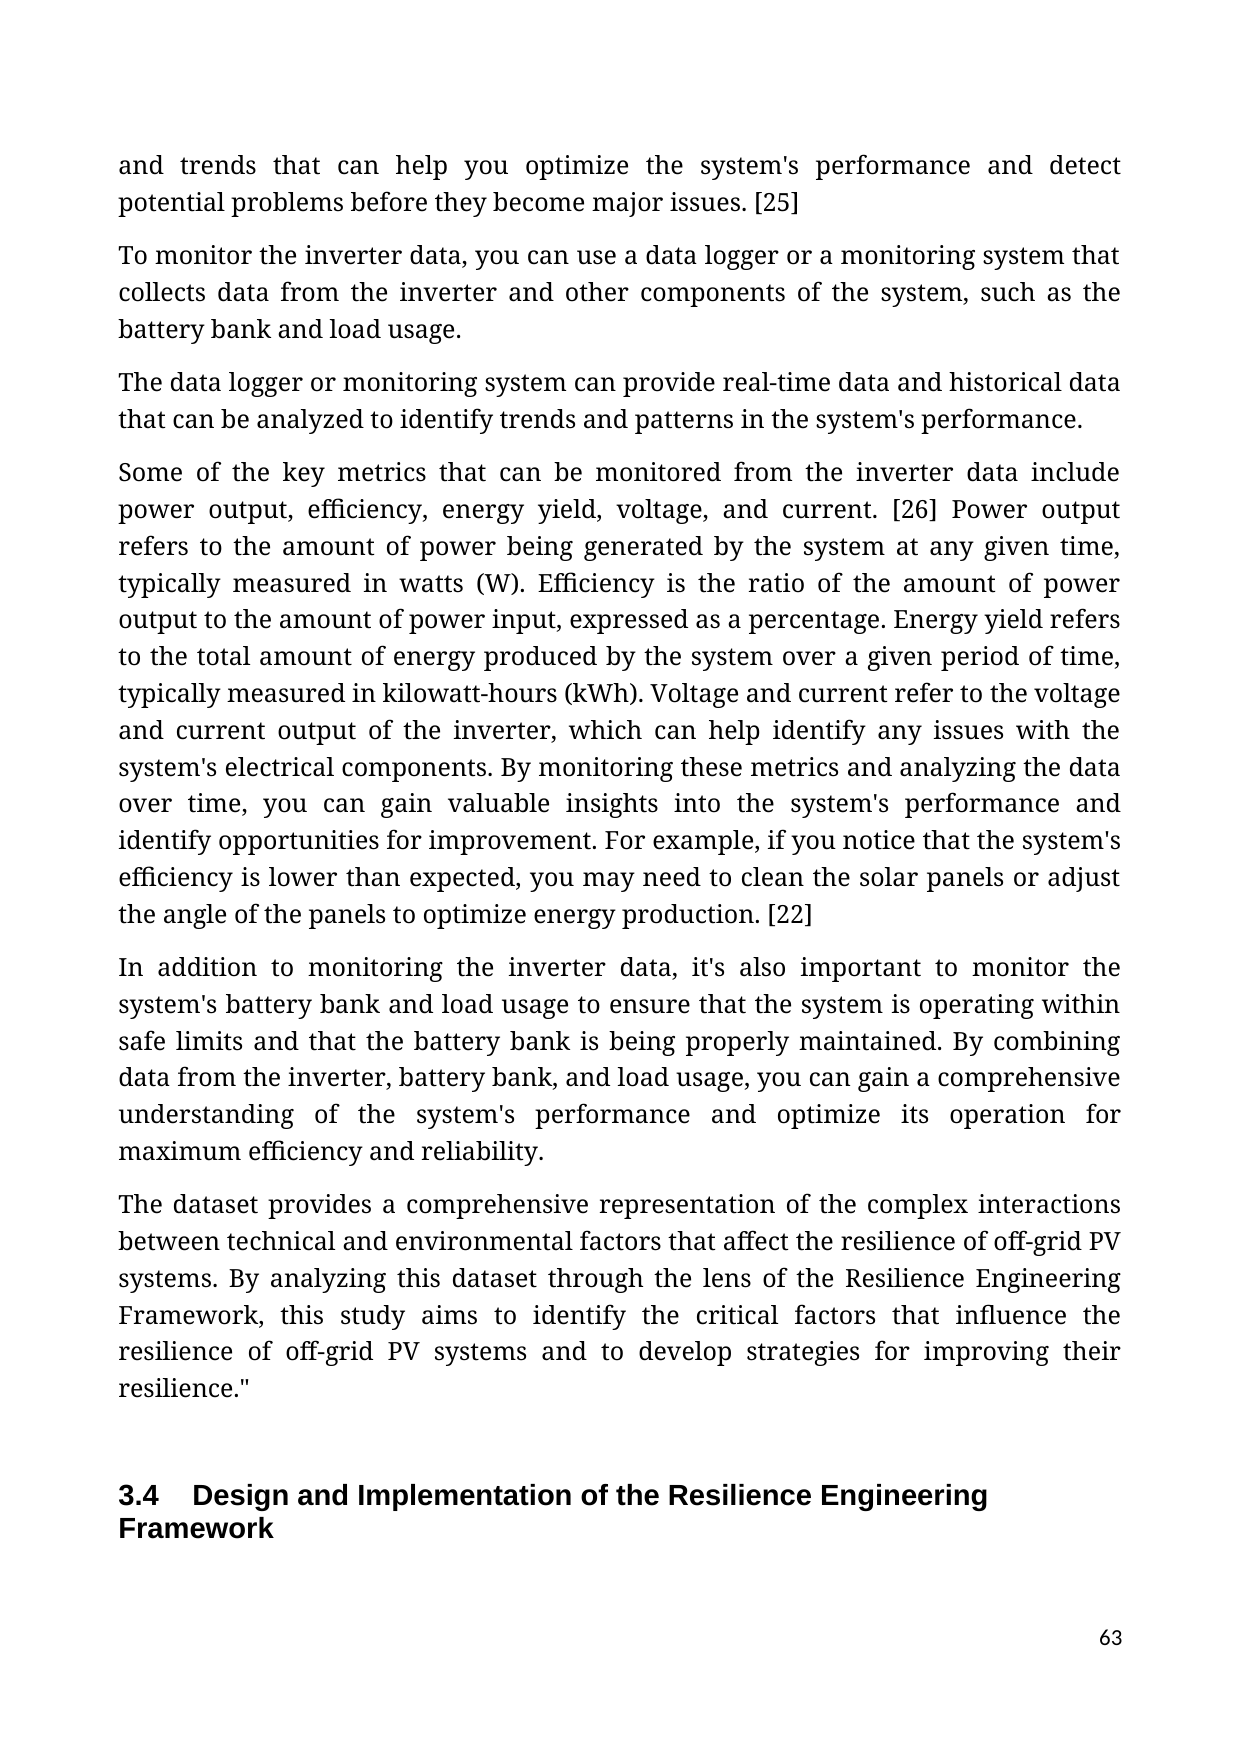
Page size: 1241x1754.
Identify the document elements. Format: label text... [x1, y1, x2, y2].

text The dataset provides a comprehensive representation of the complex interactions between technical and environmental factors that affect the resilience of off-grid PV systems. By analyzing this dataset through the lens of the Resilience Engineering Framework, this study aims to identify the critical factors that influence the resilience of off-grid PV systems and to develop strategies for improving their resilience." [118, 1187, 1122, 1405]
text The data logger or monitoring system can provide real-time data and historical data that can be analyzed to identify trends and patterns in the system's performance. [118, 365, 1122, 436]
text In addition to monitoring the inverter data, it's also important to monitor the system's battery bank and load usage to ensure that the system is operating within safe limits and that the battery bank is being properly maintained. By combining data from the inverter, battery bank, and load usage, you can gain a comprehensive understanding of the system's performance and optimize its operation for maximum efficiency and reliability. [118, 950, 1122, 1168]
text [118, 148, 1122, 218]
text Some of the key metrics that can be monitored from the inverter data include power output, efficiency, energy yield, voltage, and current. [26] Power output refers to the amount of power being generated by the system at any given time, typically measured in watts (W). Efficiency is the ratio of the amount of power output to the amount of power input, expressed as a percentage. Energy yield refers to the total amount of energy produced by the system over a given period of time, typically measured in kilowatt-hours (kWh). Voltage and current refer to the voltage and current output of the inverter, which can help identify any issues with the system's electrical components. By monitoring these metrics and analyzing the data over time, you can gain valuable insights into the system's performance and identify opportunities for improvement. For example, if you notice that the system's efficiency is lower than expected, you may need to clean the solar panels or adjust the angle of the panels to optimize energy production. [22] [118, 455, 1122, 930]
subtitle Design and Implementation of the Resilience Engineering Framework [118, 1478, 1122, 1545]
text To monitor the inverter data, you can use a data logger or a monitoring system that collects data from the inverter and other components of the system, such as the battery bank and load usage. [118, 238, 1122, 345]
